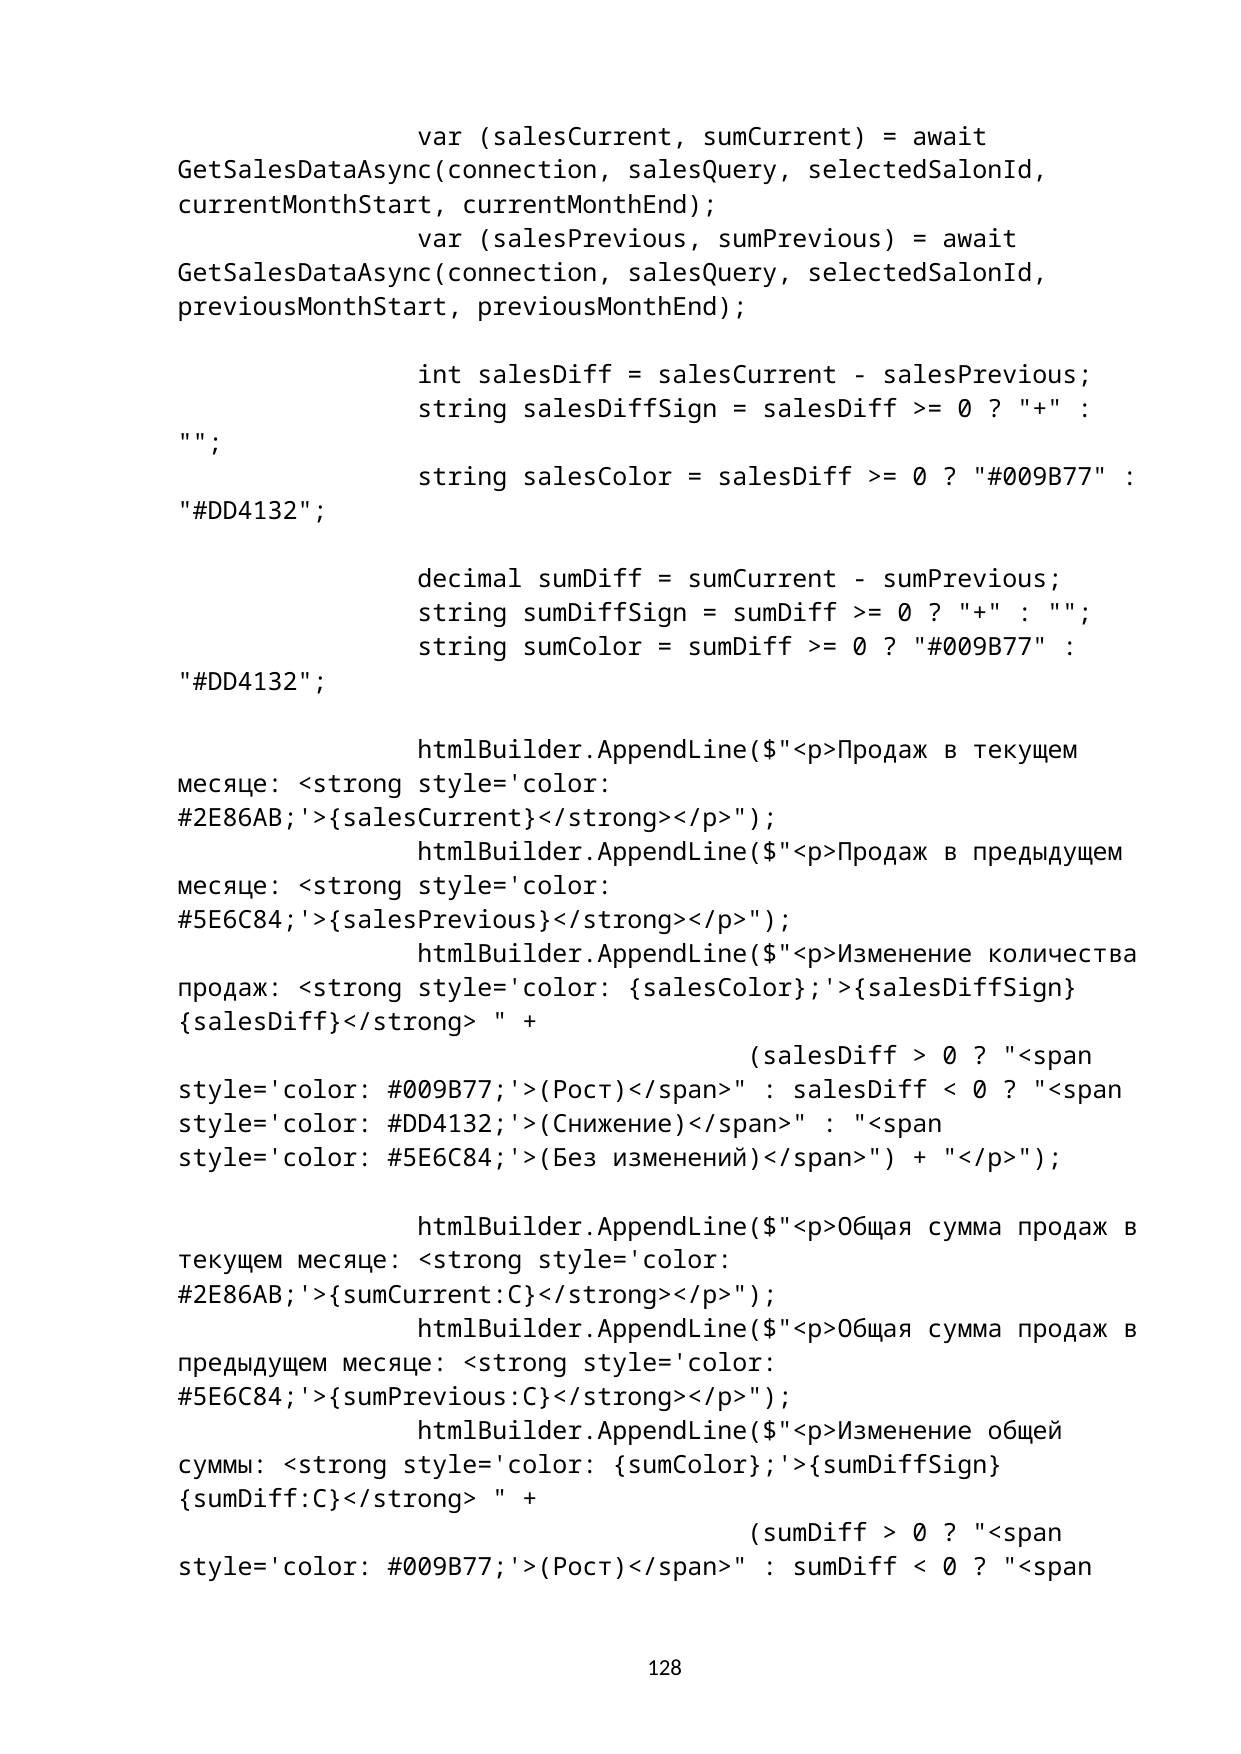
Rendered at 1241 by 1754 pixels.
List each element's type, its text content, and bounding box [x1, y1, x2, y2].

text string sumDiffSign = sumDiff >= 0 ? "+" : ""; [177, 595, 1152, 629]
text var (salesPrevious, sumPrevious) = await GetSalesDataAsync(connection, salesQuery, selectedSalonId, previousMonthStart, previousMonthEnd); [177, 220, 1152, 322]
text (salesDiff > 0 ? "<span style='color: #009B77;'>(Рост)</span>" : salesDiff < 0 ? "<span style='color: #DD4132;'>(Снижение)</span>" : "<span style='color: #5E6C84;'>(Без изменений)</span>") + "</p>"); [177, 1038, 1152, 1174]
text decimal sumDiff = sumCurrent - sumPrevious; [177, 561, 1152, 595]
text string salesColor = salesDiff >= 0 ? "#009B77" : "#DD4132"; [177, 459, 1152, 527]
text htmlBuilder.AppendLine($"<p>Изменение общей суммы: <strong style='color: {sumColor};'>{sumDiffSign}{sumDiff:C}</strong> " + [177, 1412, 1152, 1515]
text string salesDiffSign = salesDiff >= 0 ? "+" : ""; [177, 391, 1152, 459]
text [177, 1515, 1152, 1583]
text int salesDiff = salesCurrent - salesPrevious; [177, 357, 1152, 391]
text htmlBuilder.AppendLine($"<p>Продаж в текущем месяце: <strong style='color: #2E86AB;'>{salesCurrent}</strong></p>"); [177, 731, 1152, 833]
text htmlBuilder.AppendLine($"<p>Изменение количества продаж: <strong style='color: {salesColor};'>{salesDiffSign}{salesDiff}</strong> " + [177, 936, 1152, 1038]
text var (salesCurrent, sumCurrent) = await GetSalesDataAsync(connection, salesQuery, selectedSalonId, currentMonthStart, currentMonthEnd); [177, 118, 1152, 220]
text htmlBuilder.AppendLine($"<p>Продаж в предыдущем месяце: <strong style='color: #5E6C84;'>{salesPrevious}</strong></p>"); [177, 833, 1152, 936]
text htmlBuilder.AppendLine($"<p>Общая сумма продаж в предыдущем месяце: <strong style='color: #5E6C84;'>{sumPrevious:C}</strong></p>"); [177, 1310, 1152, 1412]
text htmlBuilder.AppendLine($"<p>Общая сумма продаж в текущем месяце: <strong style='color: #2E86AB;'>{sumCurrent:C}</strong></p>"); [177, 1208, 1152, 1310]
text string sumColor = sumDiff >= 0 ? "#009B77" : "#DD4132"; [177, 629, 1152, 697]
